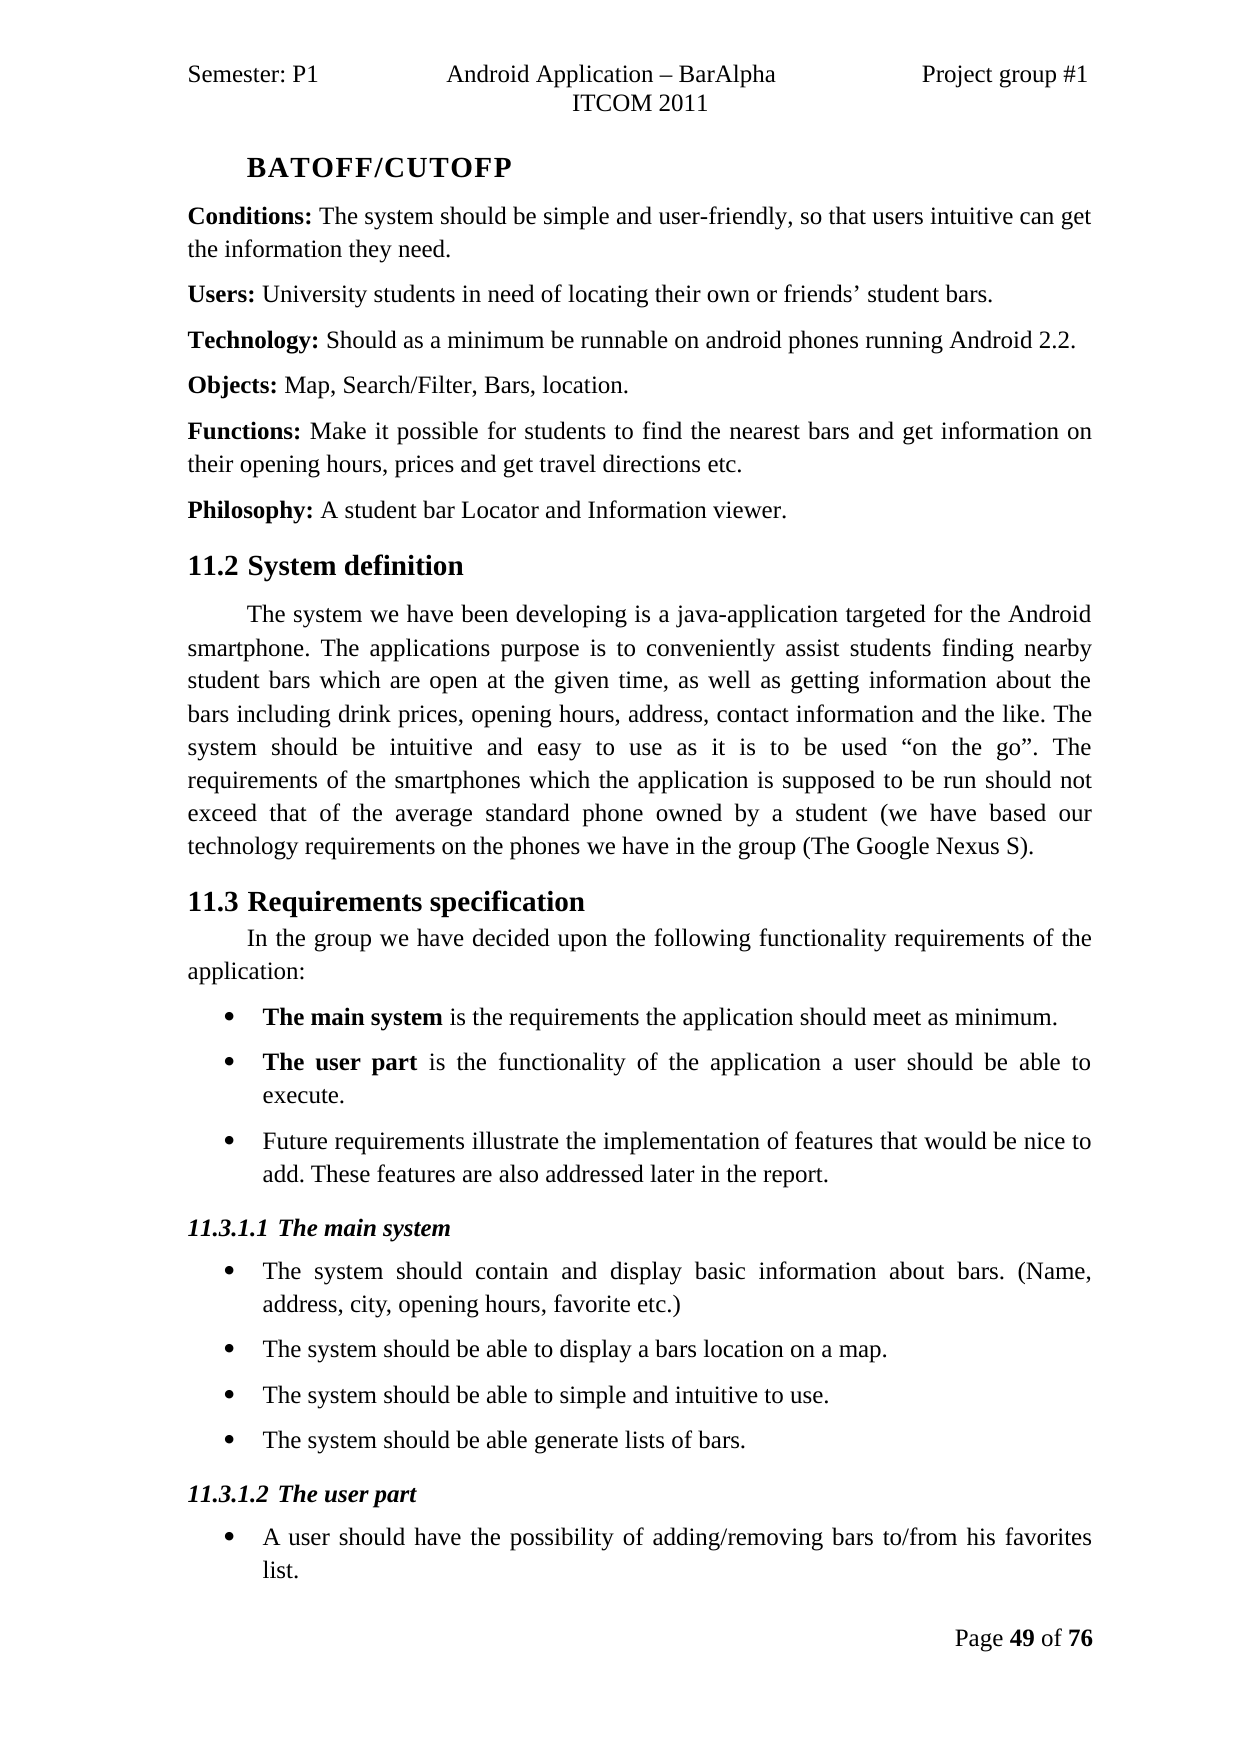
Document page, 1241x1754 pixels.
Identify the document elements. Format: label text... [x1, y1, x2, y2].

text Technology: Should as a minimum be runnable on android phones running Android 2.2. [187, 325, 1093, 354]
text Philosophy: A student bar Locator and Information viewer. [187, 495, 1093, 523]
list The user part is the functionality of the application a user should be able to execute. [225, 1047, 1093, 1109]
text The system we have been developing is a java-application targeted for the Android smartphone. The applications purpose is to conveniently assist students finding nearby student bars which are open at the given time, as well as getting information about the bars including drink prices, opening hours, address, contact information and the like. The system should be intuitive and easy to use as it is to be used “on the go”. The requirements of the smartphones which the application is supposed to be run should not exceed that of the average standard phone owned by a student (we have based our technology requirements on the phones we have in the group (The Google Nexus S). [187, 599, 1093, 859]
list Future requirements illustrate the implementation of features that would be nice to add. These features are also addressed later in the report. [225, 1126, 1093, 1187]
text Conditions: The system should be simple and user-friendly, so that users intuitive can get the information they need. [187, 201, 1093, 263]
subtitle BATOFF/CUTOFP [187, 150, 1093, 183]
list The system should be able to display a bars location on a map. [225, 1334, 1093, 1363]
text The main system [187, 1213, 1093, 1241]
text In the group we have decided upon the following functionality requirements of the application: [187, 923, 1093, 985]
text The user part [187, 1479, 1093, 1508]
subtitle System definition [187, 548, 1093, 582]
list The system should contain and display basic information about bars. (Name, address, city, opening hours, favorite etc.) [225, 1256, 1093, 1317]
text Objects: Map, Search/Filter, Bars, location. [187, 371, 1093, 399]
list The system should be able to simple and intuitive to use. [225, 1380, 1093, 1408]
subtitle Requirements specification [187, 884, 1093, 918]
list The system should be able generate lists of bars. [225, 1425, 1093, 1454]
text Users: University students in need of locating their own or friends’ student bars. [187, 279, 1093, 308]
list The main system is the requirements the application should meet as minimum. [225, 1002, 1093, 1030]
text Functions: Make it possible for students to find the nearest bars and get information on their opening hours, prices and get travel directions etc. [187, 416, 1093, 478]
list A user should have the possibility of adding/removing bars to/from his favorites list. [225, 1522, 1093, 1584]
